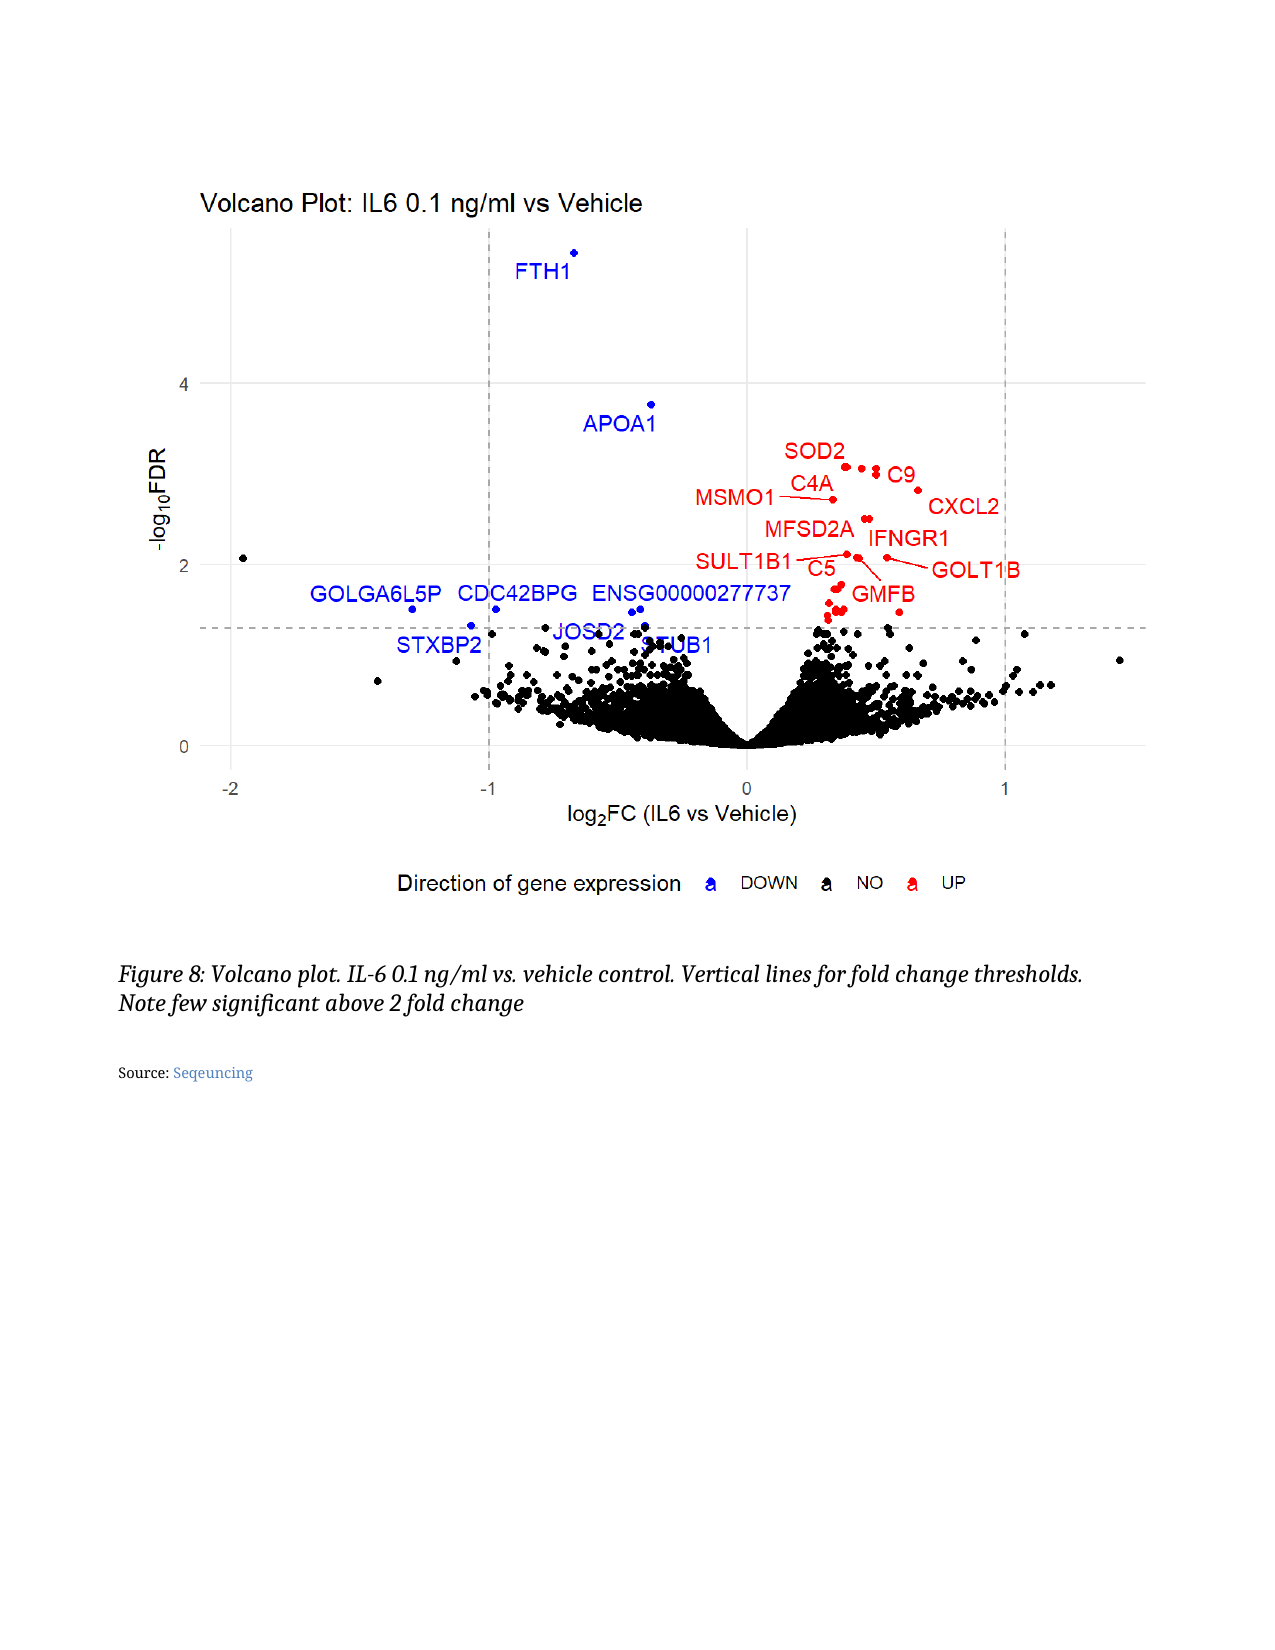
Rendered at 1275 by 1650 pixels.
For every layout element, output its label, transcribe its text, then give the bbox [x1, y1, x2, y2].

table_header Figure 8: Volcano plot. IL-6 0.1 ng/ml vs. vehicle control. Vertical lines for fold change thresholds. Note few significant above 2 fold change [107, 177, 1146, 1030]
picture [137, 181, 1146, 922]
text Source: Seqeuncing [118, 1048, 1157, 1083]
